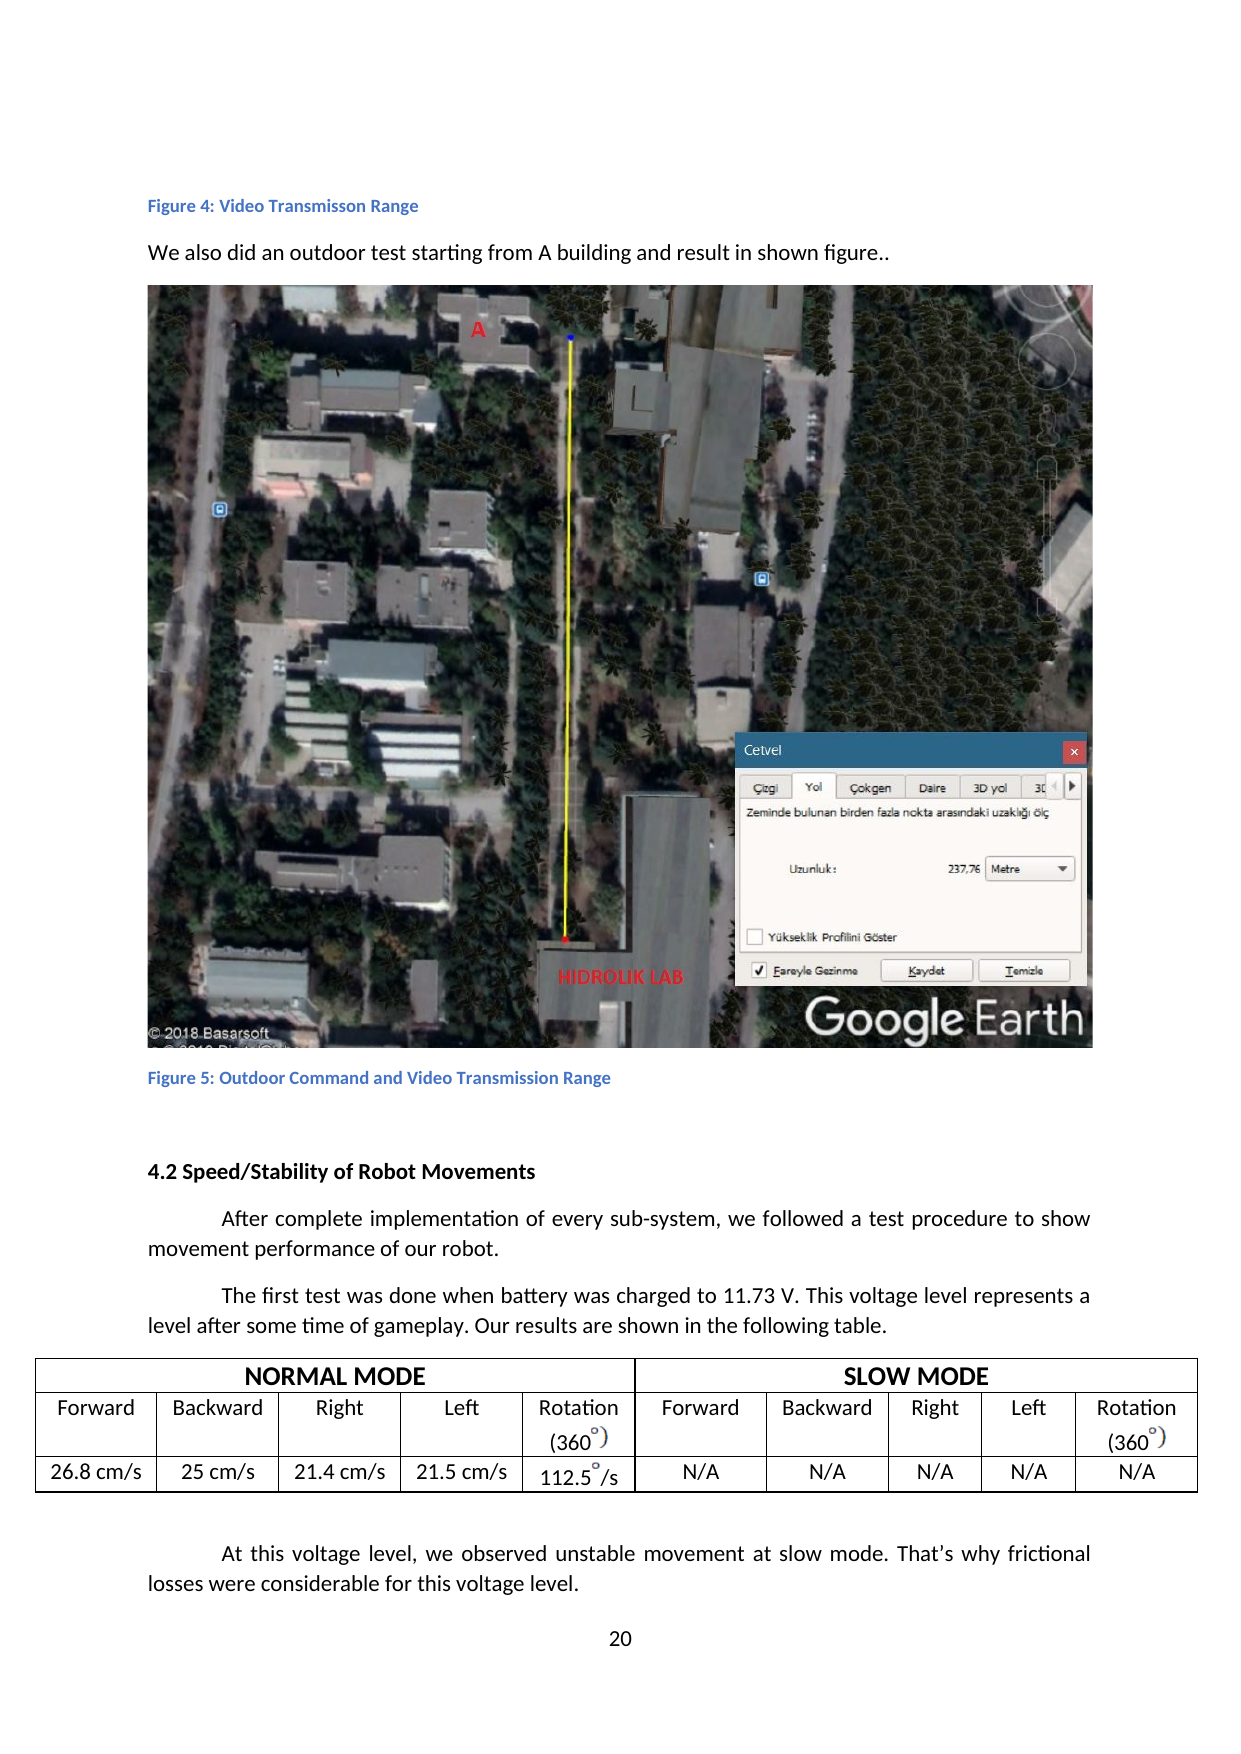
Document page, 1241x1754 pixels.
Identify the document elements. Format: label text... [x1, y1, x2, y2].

table_cell Left [401, 1393, 522, 1456]
text We also did an outdoor test starting from A building and result in shown figure.. [148, 238, 1093, 266]
table_cell Forward [36, 1393, 156, 1456]
table_cell Left [982, 1393, 1075, 1456]
table_cell N/A [767, 1457, 888, 1491]
picture [147, 285, 1093, 1048]
table_cell 112.5/s [523, 1457, 634, 1491]
table_cell 26.8 cm/s [36, 1457, 156, 1491]
table_cell Backward [157, 1393, 278, 1456]
picture [1148, 1421, 1167, 1451]
table_cell N/A [889, 1457, 981, 1491]
picture [591, 1456, 601, 1486]
table_cell Forward [636, 1393, 766, 1456]
table_cell N/A [636, 1457, 766, 1491]
text After complete implementation of every sub-system, we followed a test procedure to show movement performance of our robot. [148, 1204, 1093, 1262]
table_cell Rotation (360 [1076, 1393, 1197, 1456]
table_header NORMAL MODE [36, 1359, 634, 1392]
table_cell Rotation (360 [523, 1393, 634, 1456]
table_cell Right [889, 1393, 981, 1456]
text At this voltage level, we observed unstable movement at slow mode. That’s why frictional losses were considerable for this voltage level. [148, 1539, 1093, 1597]
text Figure 5: Outdoor Command and Video Transmission Range [148, 1067, 1093, 1089]
picture [591, 1421, 609, 1451]
table_cell N/A [1076, 1457, 1197, 1491]
table_cell Backward [767, 1393, 888, 1456]
text Figure 4: Video Transmisson Range [148, 194, 1093, 217]
table_cell 25 cm/s [157, 1457, 278, 1491]
table_header SLOW MODE [636, 1359, 1197, 1392]
text 4.2 Speed/Stability of Robot Movements [148, 1157, 1093, 1185]
text The first test was done when battery was charged to 11.73 V. This voltage level represents a level after some time of gameplay. Our results are shown in the following table. [148, 1281, 1093, 1339]
table_cell 21.5 cm/s [401, 1457, 522, 1491]
table_cell 21.4 cm/s [279, 1457, 400, 1491]
table_cell N/A [982, 1457, 1075, 1491]
table_cell Right [279, 1393, 400, 1456]
